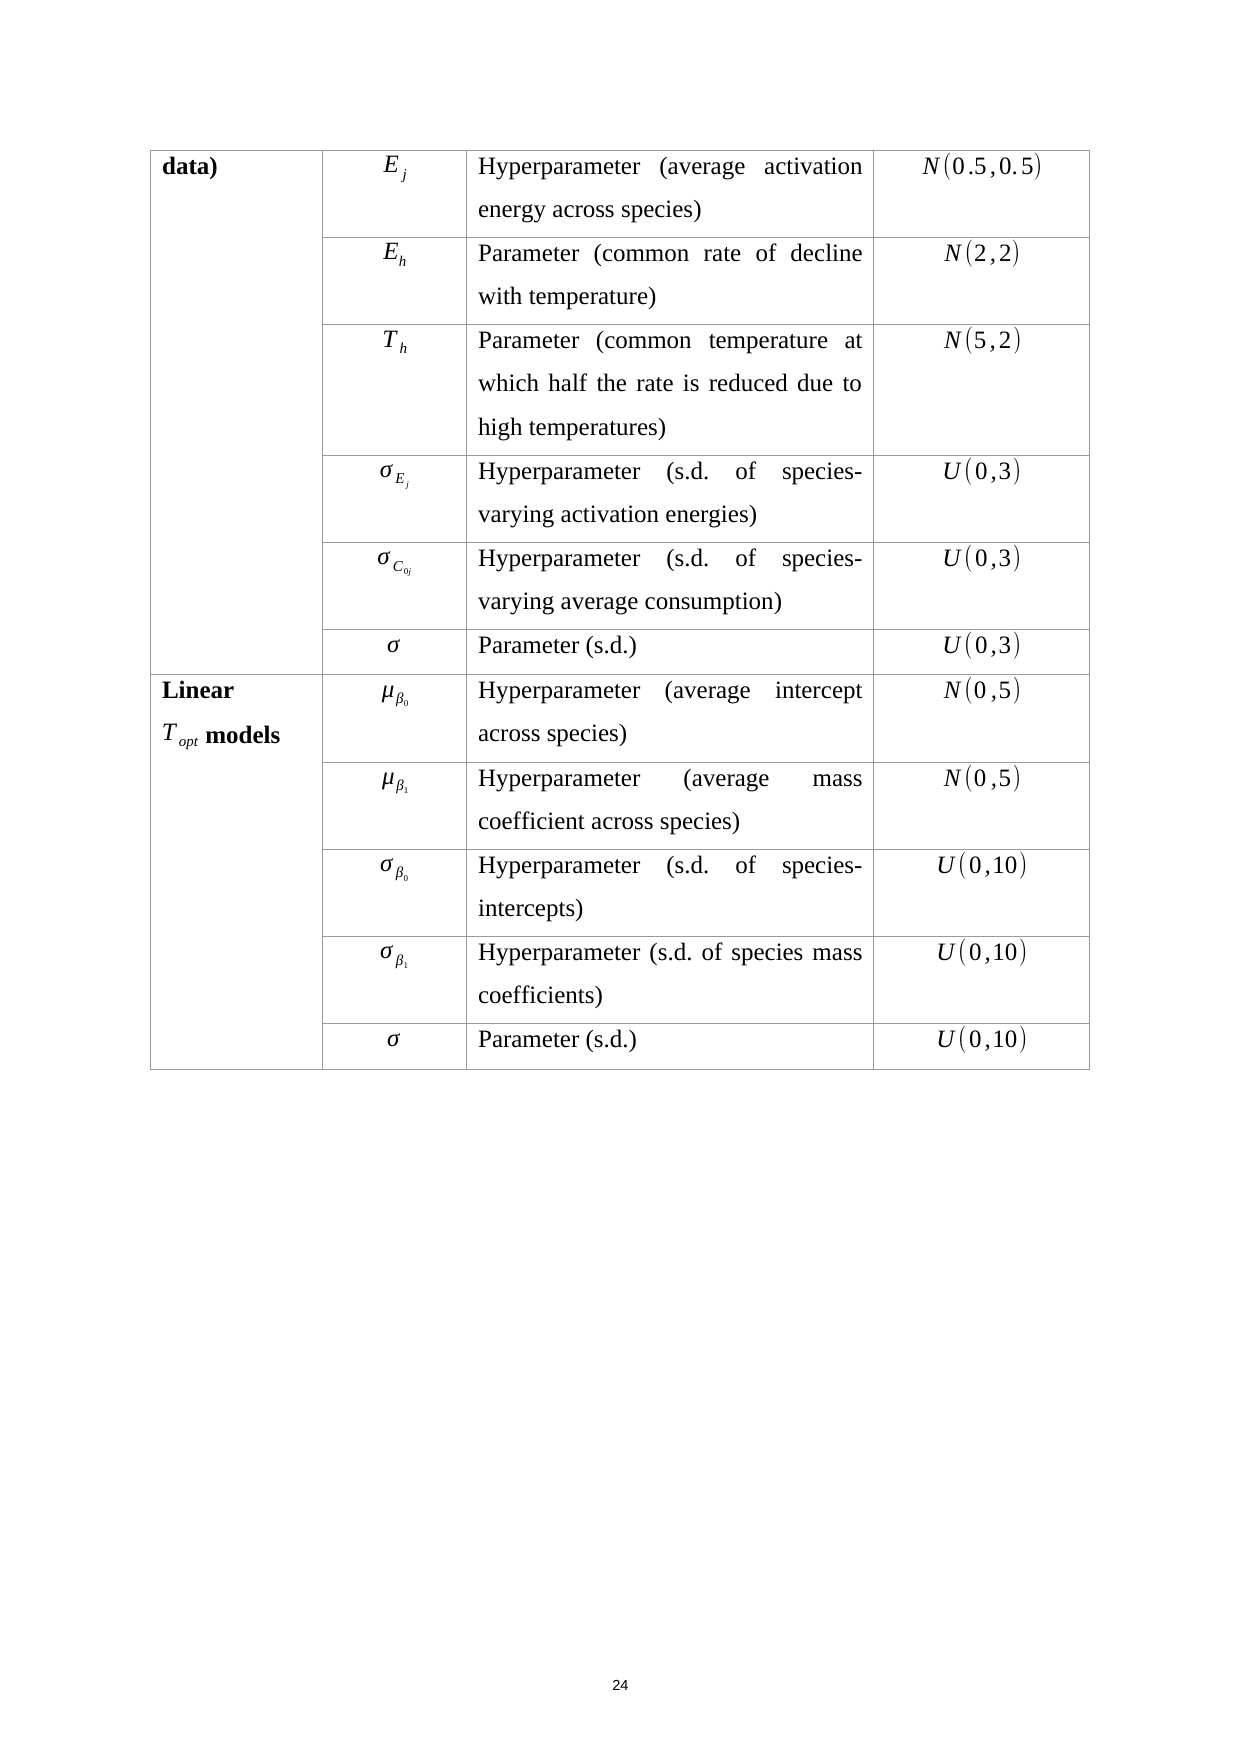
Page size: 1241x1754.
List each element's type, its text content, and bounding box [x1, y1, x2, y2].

table_cell [874, 850, 1089, 936]
table_cell Parameter (common temperature at which half the rate is reduced due to high temperatures) [467, 325, 873, 455]
table_cell [874, 151, 1089, 237]
table_cell [874, 763, 1089, 849]
table_cell [874, 1024, 1089, 1068]
table_cell [874, 543, 1089, 629]
table_cell Parameter (s.d.) [467, 630, 873, 674]
table_cell Hyperparameter (average mass coefficient across species) [467, 763, 873, 849]
table_cell [323, 543, 466, 629]
table_cell Hyperparameter (average intercept across species) [467, 675, 873, 762]
table_cell [323, 238, 466, 324]
table_cell Hyperparameter (s.d. of species mass coefficients) [467, 937, 873, 1023]
table_cell [874, 238, 1089, 324]
table_cell [323, 456, 466, 542]
table_cell [874, 675, 1089, 762]
table_cell Parameter (s.d.) [467, 1024, 873, 1068]
table_cell [323, 325, 466, 455]
table_cell [874, 937, 1089, 1023]
table_cell Hyperparameter (s.d. of species-intercepts) [467, 850, 873, 936]
table_cell Hyperparameter (s.d. of species-varying activation energies) [467, 456, 873, 542]
table_cell [323, 850, 466, 936]
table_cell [151, 151, 322, 674]
table_cell [323, 937, 466, 1023]
table_cell Linear models [151, 675, 322, 1068]
table_cell Parameter (common rate of decline with temperature) [467, 238, 873, 324]
table_cell [874, 630, 1089, 674]
table_cell [323, 675, 466, 762]
table_cell [323, 1024, 466, 1068]
table_cell Hyperparameter (average activation energy across species) [467, 151, 873, 237]
table_cell [323, 763, 466, 849]
table_cell Hyperparameter (s.d. of species-varying average consumption) [467, 543, 873, 629]
table_cell [323, 630, 466, 674]
table_cell [874, 456, 1089, 542]
table_cell [874, 325, 1089, 455]
table_cell [323, 151, 466, 237]
